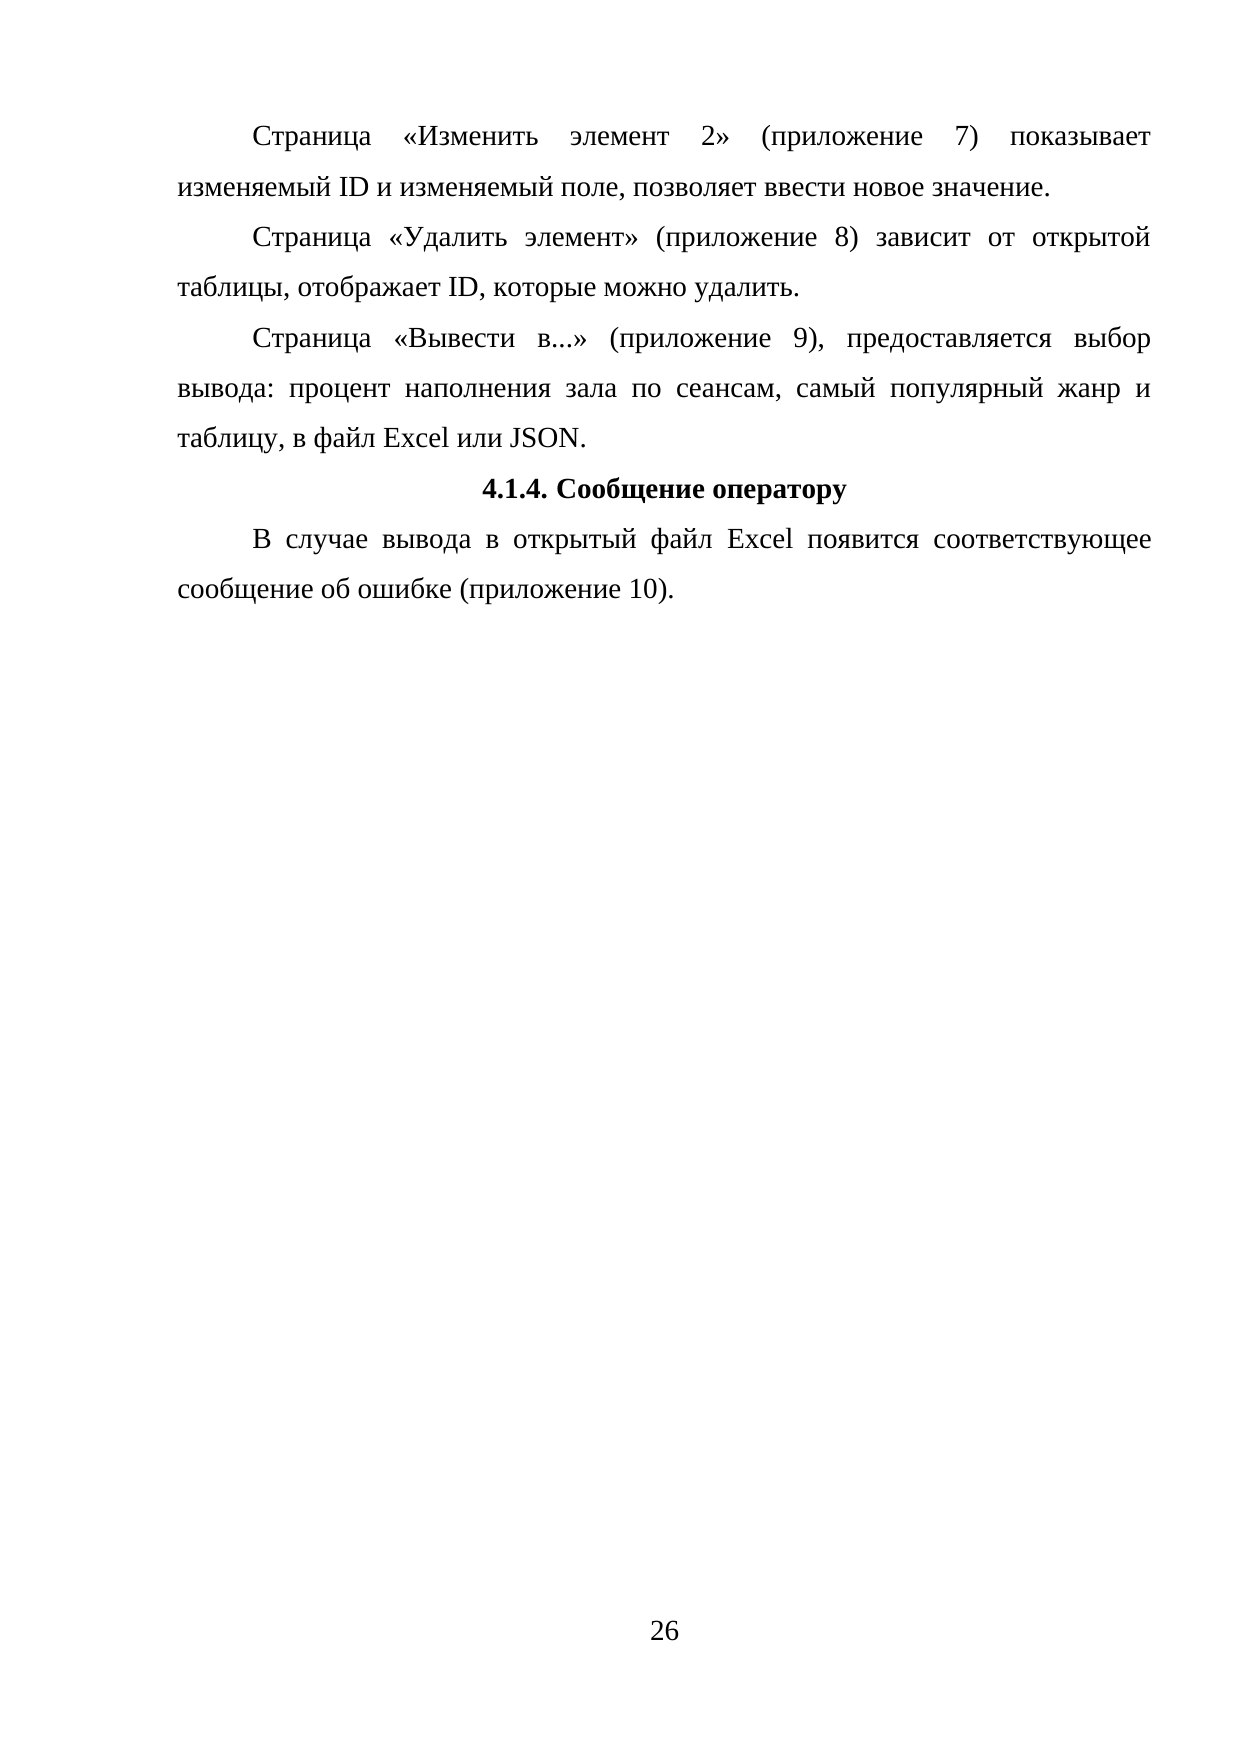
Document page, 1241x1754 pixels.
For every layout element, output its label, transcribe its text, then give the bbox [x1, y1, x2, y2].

text Страница «Изменить элемент 2» (приложение 7) показывает изменяемый ID и изменяемый поле, позволяет ввести новое значение. [177, 118, 1152, 202]
text Страница «Удалить элемент» (приложение 8) зависит от открытой таблицы, отображает ID, которые можно удалить. [177, 219, 1152, 303]
text В случае вывода в открытый файл Excel появится соответствующее сообщение об ошибке (приложение 10). [177, 521, 1152, 605]
subtitle Сообщение оператору [177, 471, 1152, 504]
text Страница «Вывести в...» (приложение 9), предоставляется выбор вывода: процент наполнения зала по сеансам, самый популярный жанр и таблицу, в файл Excel или JSON. [177, 320, 1152, 454]
